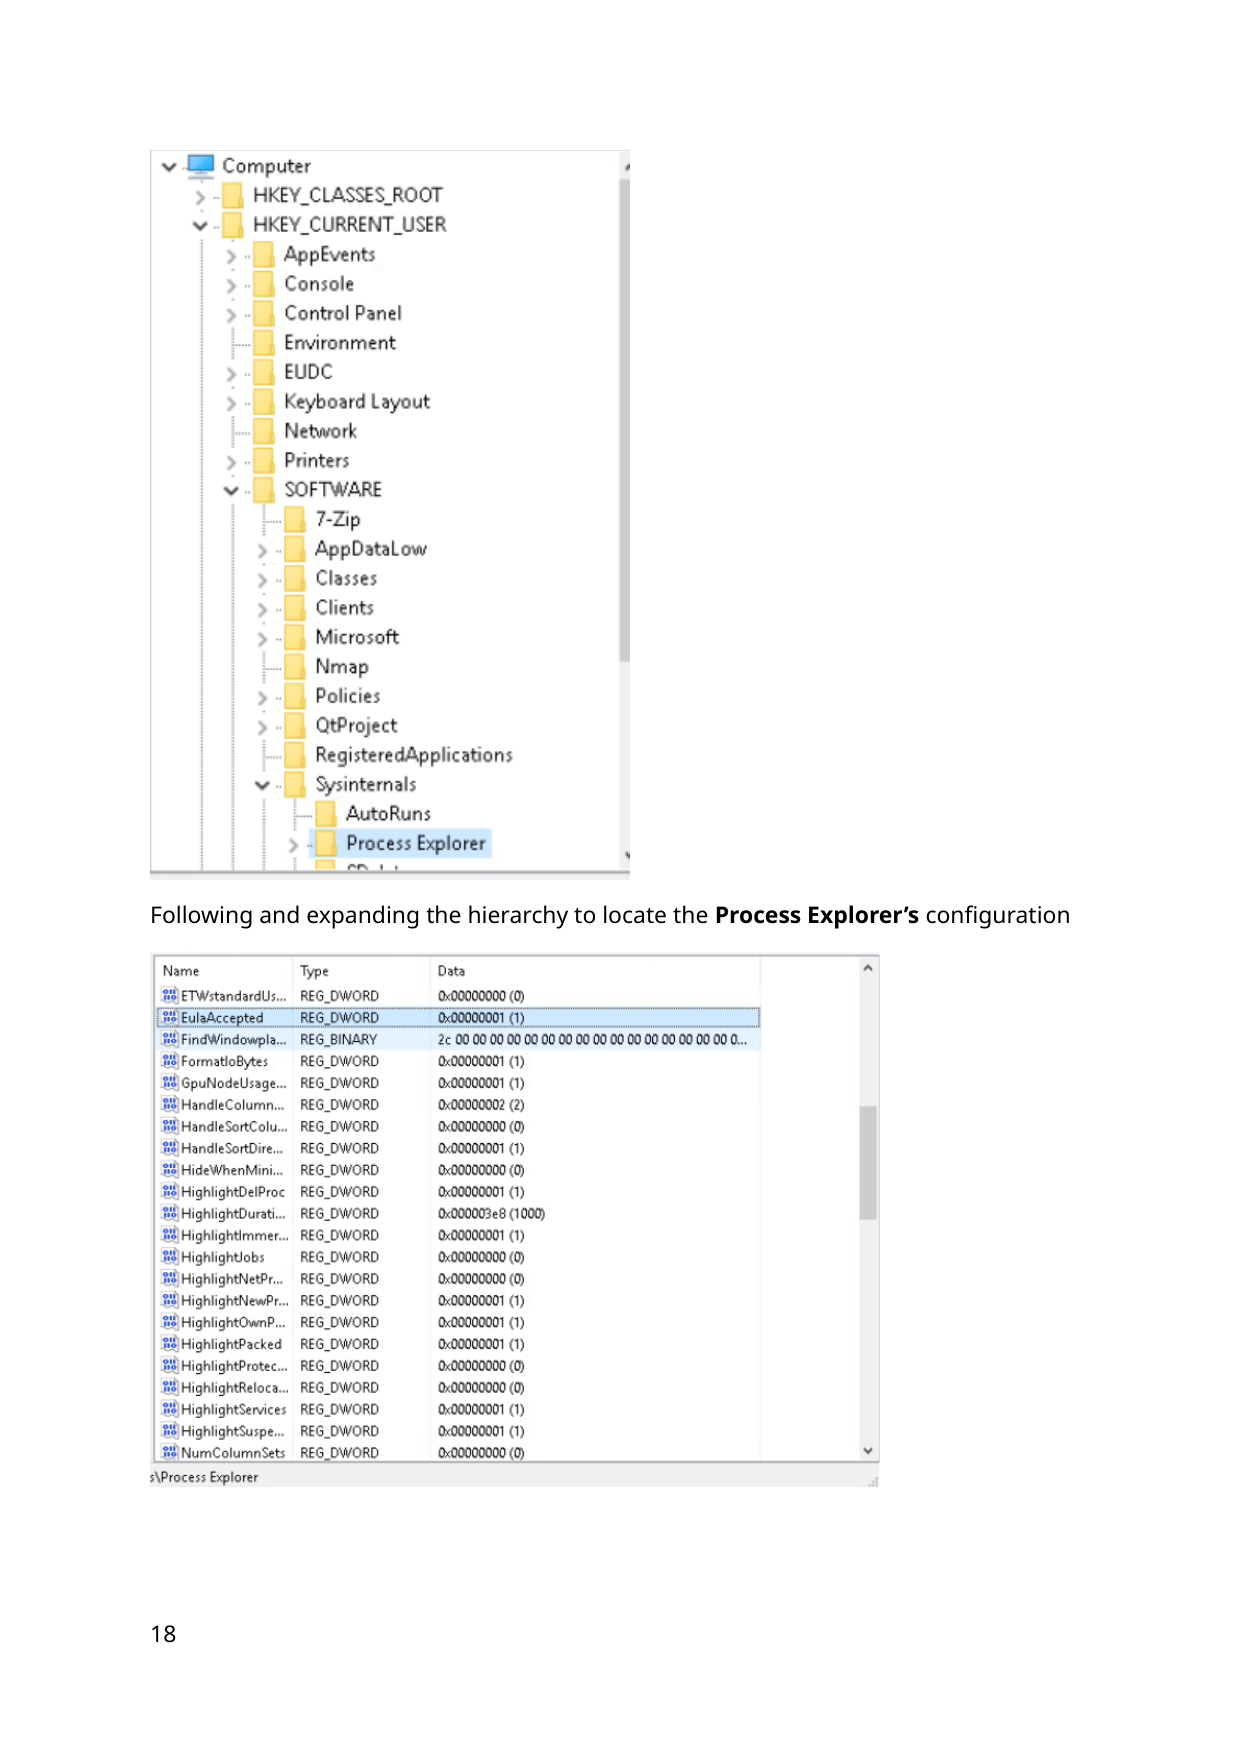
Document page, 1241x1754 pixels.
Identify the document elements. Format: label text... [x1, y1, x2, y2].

picture [150, 949, 880, 1487]
text Following and expanding the hierarchy to locate the Process Explorer’s configuration [150, 899, 1090, 930]
picture [150, 150, 630, 880]
